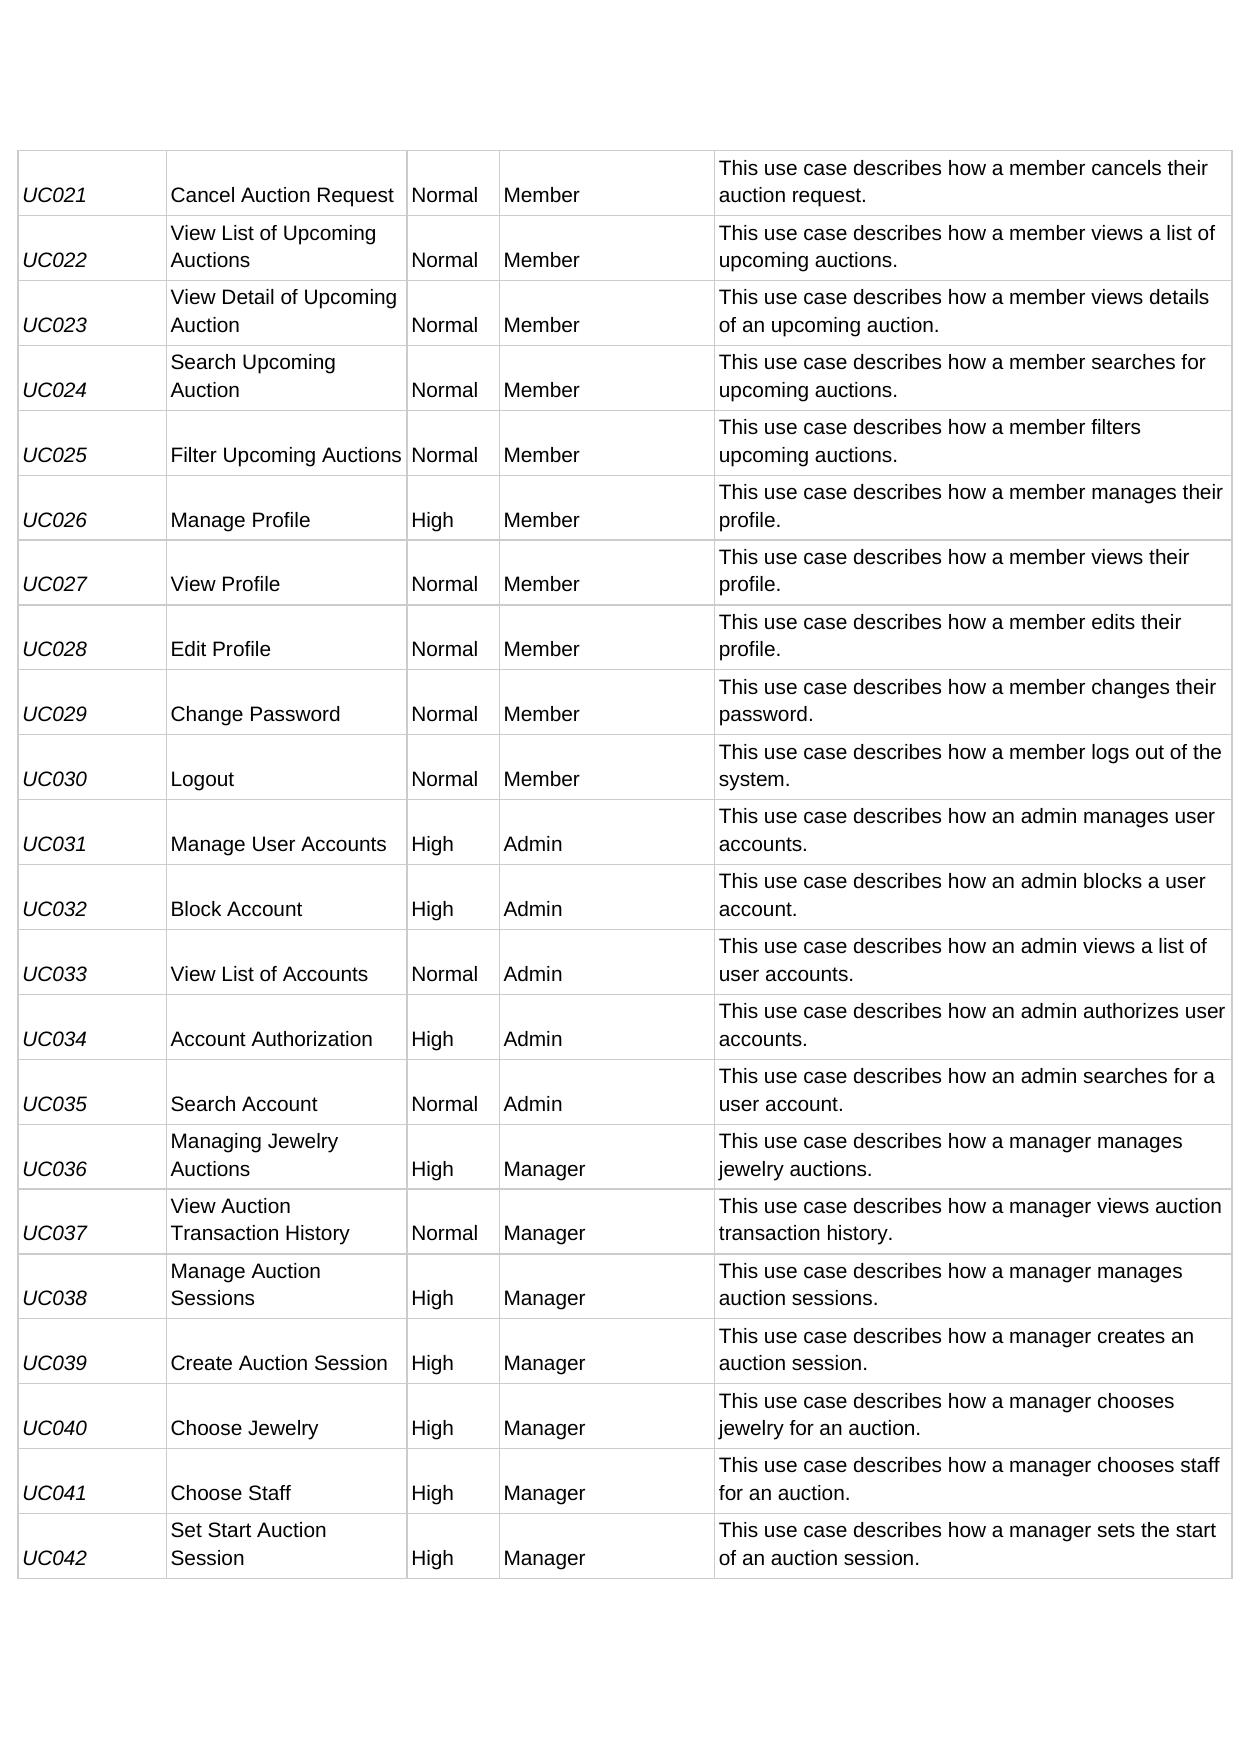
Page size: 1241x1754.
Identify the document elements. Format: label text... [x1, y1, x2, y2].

table_cell UC023 [19, 281, 166, 345]
table_cell Member [500, 541, 714, 604]
table_cell Normal [408, 1190, 499, 1253]
table_cell Normal [408, 1060, 499, 1123]
table_cell Create Auction Session [167, 1319, 406, 1383]
table_cell This use case describes how a member edits their profile. [715, 606, 1231, 669]
table_cell View Detail of Upcoming Auction [167, 281, 406, 345]
table_cell Manager [500, 1384, 714, 1448]
table_cell High [408, 800, 499, 864]
table_cell Manage User Accounts [167, 800, 406, 864]
table_cell This use case describes how an admin searches for a user account. [715, 1060, 1231, 1123]
table_cell Member [500, 606, 714, 669]
table_cell Normal [408, 670, 499, 734]
table_cell Normal [408, 541, 499, 604]
table_cell Member [500, 281, 714, 345]
table_cell This use case describes how a manager chooses staff for an auction. [715, 1449, 1231, 1513]
table_cell Set Start Auction Session [167, 1514, 406, 1578]
table_cell Account Authorization [167, 995, 406, 1058]
table_cell Normal [408, 930, 499, 994]
table_cell UC030 [19, 735, 166, 799]
table_cell This use case describes how a manager manages jewelry auctions. [715, 1125, 1231, 1188]
table_cell Admin [500, 1060, 714, 1123]
table_cell This use case describes how an admin views a list of user accounts. [715, 930, 1231, 994]
table_cell High [408, 1449, 499, 1513]
table_cell Managing Jewelry Auctions [167, 1125, 406, 1188]
table_cell Member [500, 216, 714, 280]
table_cell UC022 [19, 216, 166, 280]
table_cell UC039 [19, 1319, 166, 1383]
table_cell High [408, 1514, 499, 1578]
table_cell Normal [408, 216, 499, 280]
table_cell UC041 [19, 1449, 166, 1513]
table_cell UC038 [19, 1255, 166, 1318]
table_cell UC035 [19, 1060, 166, 1123]
table_cell This use case describes how a member searches for upcoming auctions. [715, 346, 1231, 409]
table_cell This use case describes how a member views their profile. [715, 541, 1231, 604]
table_cell Search Account [167, 1060, 406, 1123]
table_cell Choose Jewelry [167, 1384, 406, 1448]
table_cell Member [500, 476, 714, 539]
table_cell This use case describes how a manager chooses jewelry for an auction. [715, 1384, 1231, 1448]
table_cell This use case describes how a member filters upcoming auctions. [715, 411, 1231, 474]
table_cell This use case describes how a manager sets the start of an auction session. [715, 1514, 1231, 1578]
table_cell Admin [500, 800, 714, 864]
table_cell Normal [408, 281, 499, 345]
table_cell High [408, 1384, 499, 1448]
table_cell High [408, 1319, 499, 1383]
table_cell Manager [500, 1449, 714, 1513]
table_cell UC027 [19, 541, 166, 604]
table_cell High [408, 1125, 499, 1188]
table_cell UC024 [19, 346, 166, 409]
table_cell UC033 [19, 930, 166, 994]
table_cell Admin [500, 995, 714, 1058]
table_cell Logout [167, 735, 406, 799]
table_cell UC032 [19, 865, 166, 929]
table_cell View List of Upcoming Auctions [167, 216, 406, 280]
table_cell UC036 [19, 1125, 166, 1188]
table_cell This use case describes how a manager manages auction sessions. [715, 1255, 1231, 1318]
table_cell This use case describes how an admin authorizes user accounts. [715, 995, 1231, 1058]
table_cell UC025 [19, 411, 166, 474]
table_cell Edit Profile [167, 606, 406, 669]
table_cell This use case describes how a manager creates an auction session. [715, 1319, 1231, 1383]
table_cell Admin [500, 930, 714, 994]
table_cell Manager [500, 1514, 714, 1578]
table_cell High [408, 865, 499, 929]
table_cell Block Account [167, 865, 406, 929]
table_cell Choose Staff [167, 1449, 406, 1513]
table_cell This use case describes how a member views details of an upcoming auction. [715, 281, 1231, 345]
table_cell Manage Profile [167, 476, 406, 539]
table_cell Search Upcoming Auction [167, 346, 406, 409]
table_cell View Auction Transaction History [167, 1190, 406, 1253]
table_cell Member [500, 735, 714, 799]
table_cell Normal [408, 151, 499, 215]
table_cell Manager [500, 1125, 714, 1188]
table_cell High [408, 995, 499, 1058]
table_cell Manager [500, 1190, 714, 1253]
table_cell View Profile [167, 541, 406, 604]
table_cell This use case describes how an admin blocks a user account. [715, 865, 1231, 929]
table_cell Manager [500, 1255, 714, 1318]
table_cell UC034 [19, 995, 166, 1058]
table_cell Member [500, 670, 714, 734]
table_cell View List of Accounts [167, 930, 406, 994]
table_cell Normal [408, 606, 499, 669]
table_cell This use case describes how a member cancels their auction request. [715, 151, 1231, 215]
table_cell Member [500, 411, 714, 474]
table_cell This use case describes how a member manages their profile. [715, 476, 1231, 539]
table_cell Normal [408, 346, 499, 409]
table_cell Member [500, 346, 714, 409]
table_cell Normal [408, 735, 499, 799]
table_cell Cancel Auction Request [167, 151, 406, 215]
table_cell UC040 [19, 1384, 166, 1448]
table_cell Filter Upcoming Auctions [167, 411, 406, 474]
table_cell High [408, 1255, 499, 1318]
table_cell This use case describes how a member logs out of the system. [715, 735, 1231, 799]
table_cell UC031 [19, 800, 166, 864]
table_cell This use case describes how a member changes their password. [715, 670, 1231, 734]
table_cell UC021 [19, 151, 166, 215]
table_cell This use case describes how a manager views auction transaction history. [715, 1190, 1231, 1253]
table_cell Member [500, 151, 714, 215]
table_cell UC037 [19, 1190, 166, 1253]
table_cell UC026 [19, 476, 166, 539]
table_cell UC042 [19, 1514, 166, 1578]
table_cell Normal [408, 411, 499, 474]
table_cell High [408, 476, 499, 539]
table_cell Admin [500, 865, 714, 929]
table_cell Manager [500, 1319, 714, 1383]
table_cell This use case describes how a member views a list of upcoming auctions. [715, 216, 1231, 280]
table_cell UC028 [19, 606, 166, 669]
table_cell UC029 [19, 670, 166, 734]
table_cell Change Password [167, 670, 406, 734]
table_cell This use case describes how an admin manages user accounts. [715, 800, 1231, 864]
table_cell Manage Auction Sessions [167, 1255, 406, 1318]
